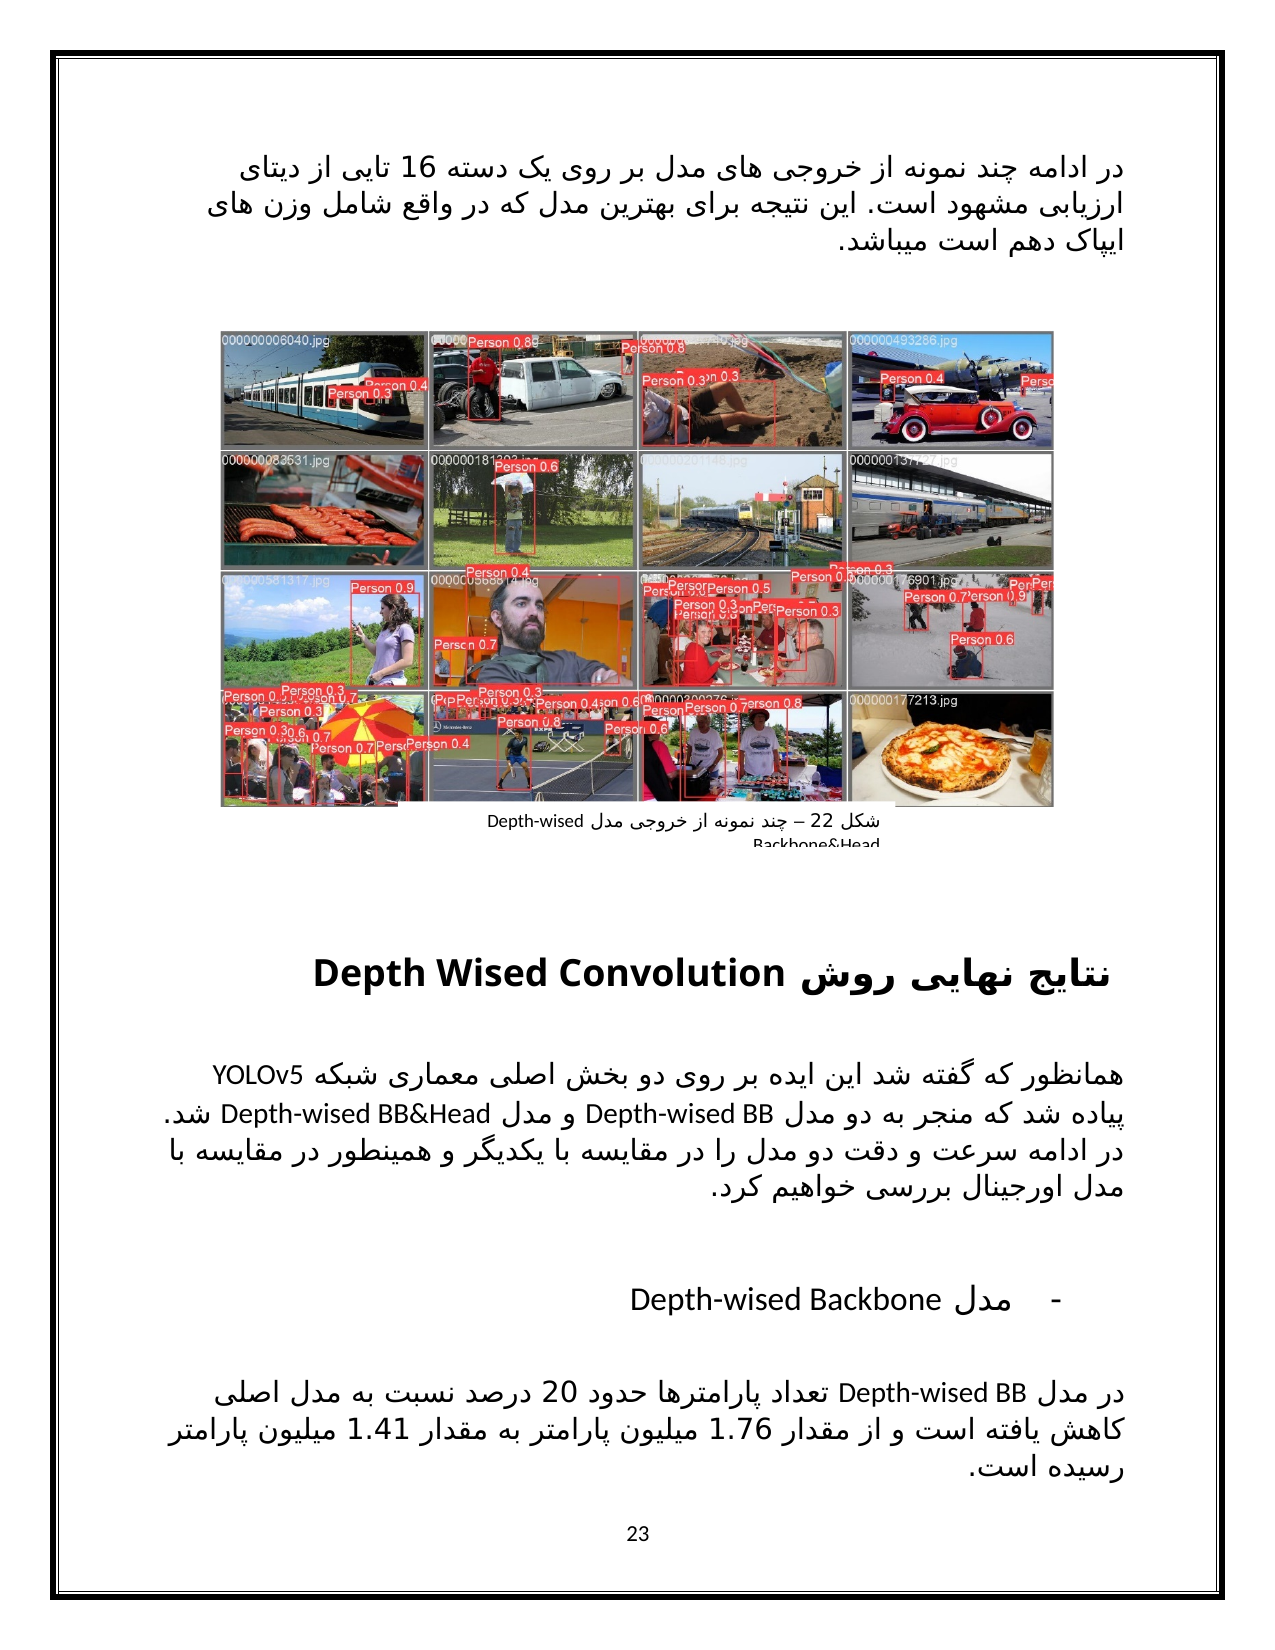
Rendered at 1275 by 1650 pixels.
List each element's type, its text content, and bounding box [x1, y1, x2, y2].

text در ادامه چند نمونه از خروجی های مدل بر روی یک دسته 16 تایی از دیتای ارزیابی مشهود است. این نتیجه برای بهترین مدل که در واقع شامل وزن های ایپاک دهم است میباشد. [150, 150, 1125, 257]
list مدل Depth-wised Backbone [150, 1278, 1050, 1319]
picture [219, 330, 1053, 806]
subtitle نتایج نهایی روش Depth Wised Convolution [150, 946, 1125, 997]
text در مدل Depth-wised BB تعداد پارامترها حدود 20 درصد نسبت به مدل اصلی کاهش یافته است و از مقدار 1.76 میلیون پارامتر به مقدار 1.41 میلیون پارامتر رسیده است. [150, 1374, 1125, 1483]
text همانظور که گفته شد این ایده بر روی دو بخش اصلی معماری شبکه YOLOv5 پیاده شد که منجر به دو مدل Depth-wised BB و مدل Depth-wised BB&Head شد. در ادامه سرعت و دقت دو مدل را در مقایسه با یکدیگر و همینطور در مقایسه با مدل اورجینال بررسی خواهیم کرد. [150, 1056, 1125, 1204]
